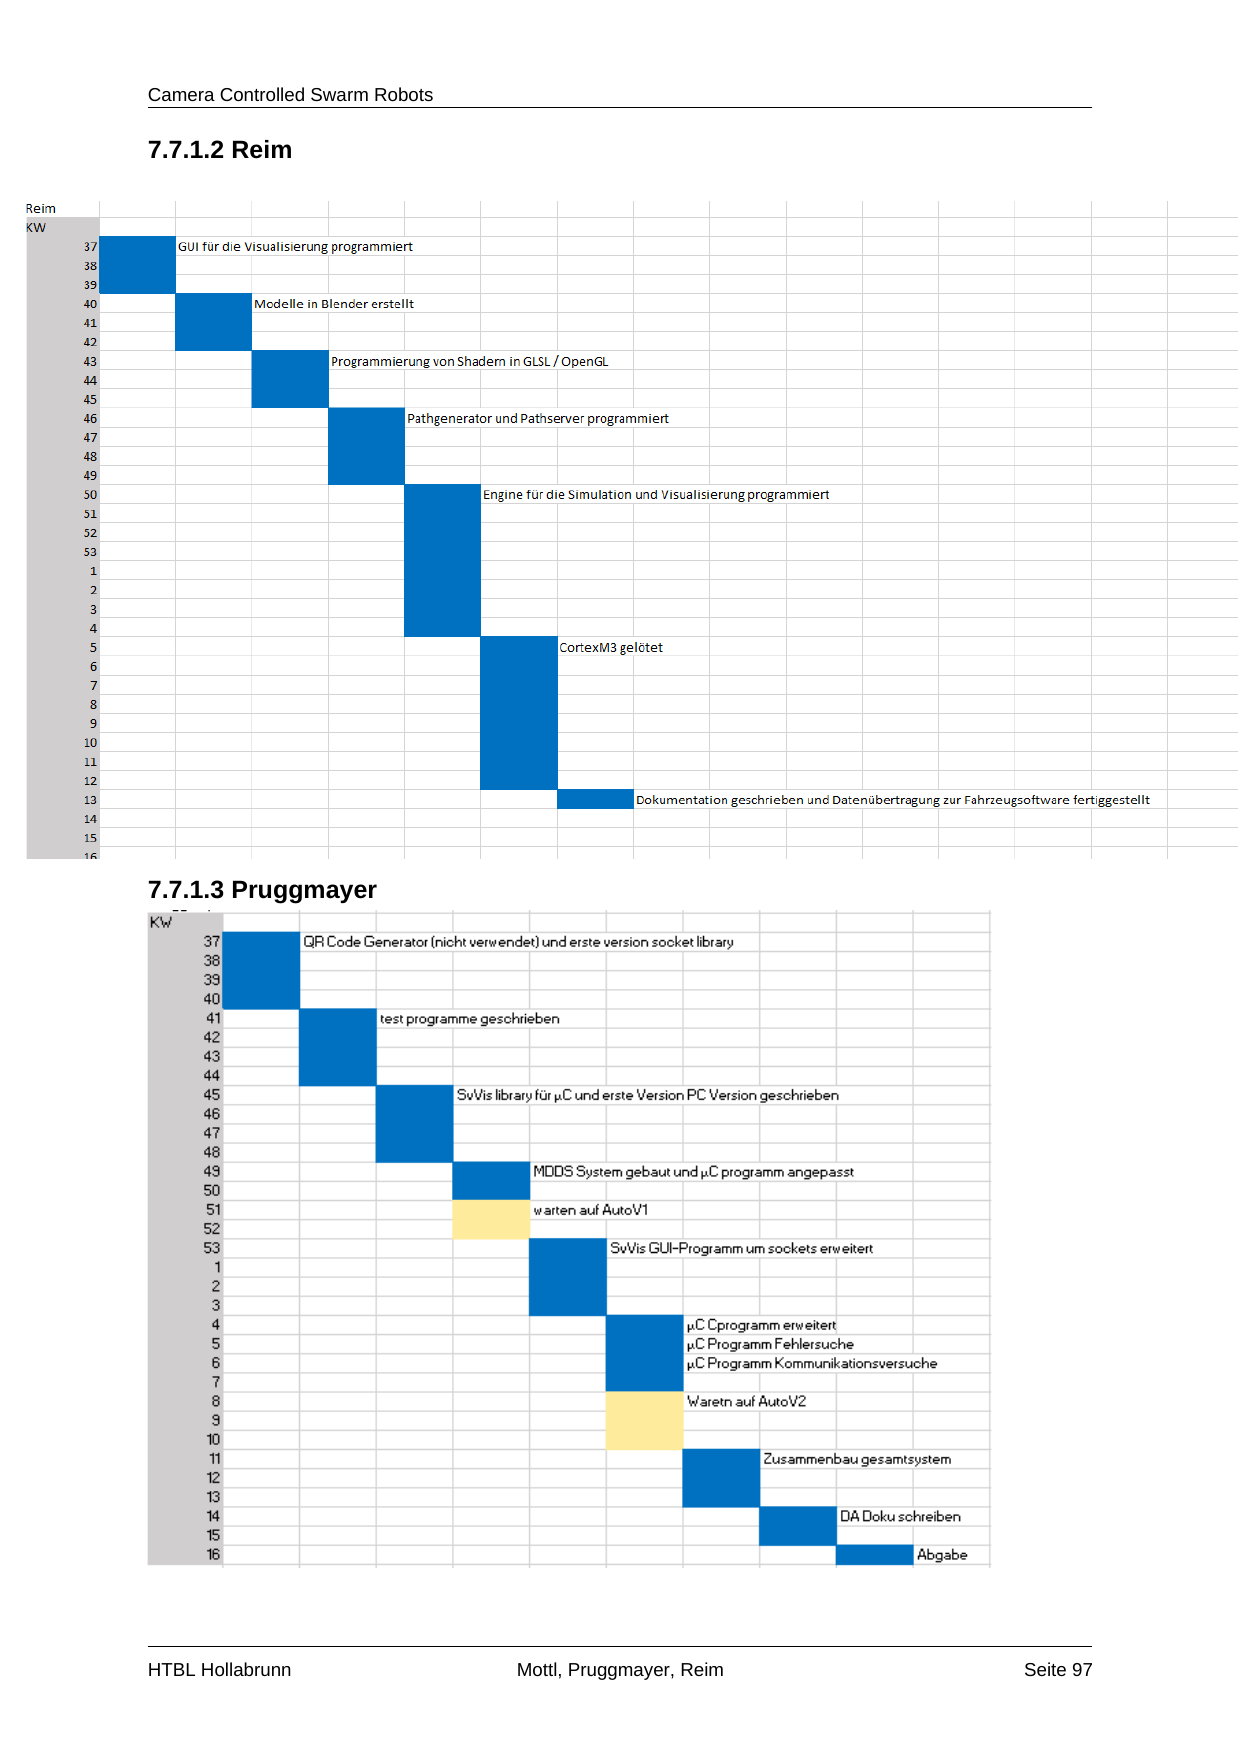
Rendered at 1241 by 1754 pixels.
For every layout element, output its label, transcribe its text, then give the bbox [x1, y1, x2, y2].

picture [147, 910, 992, 1568]
subtitle Reim [148, 133, 1092, 164]
picture [25, 201, 1238, 858]
subtitle Pruggmayer [148, 858, 1092, 904]
